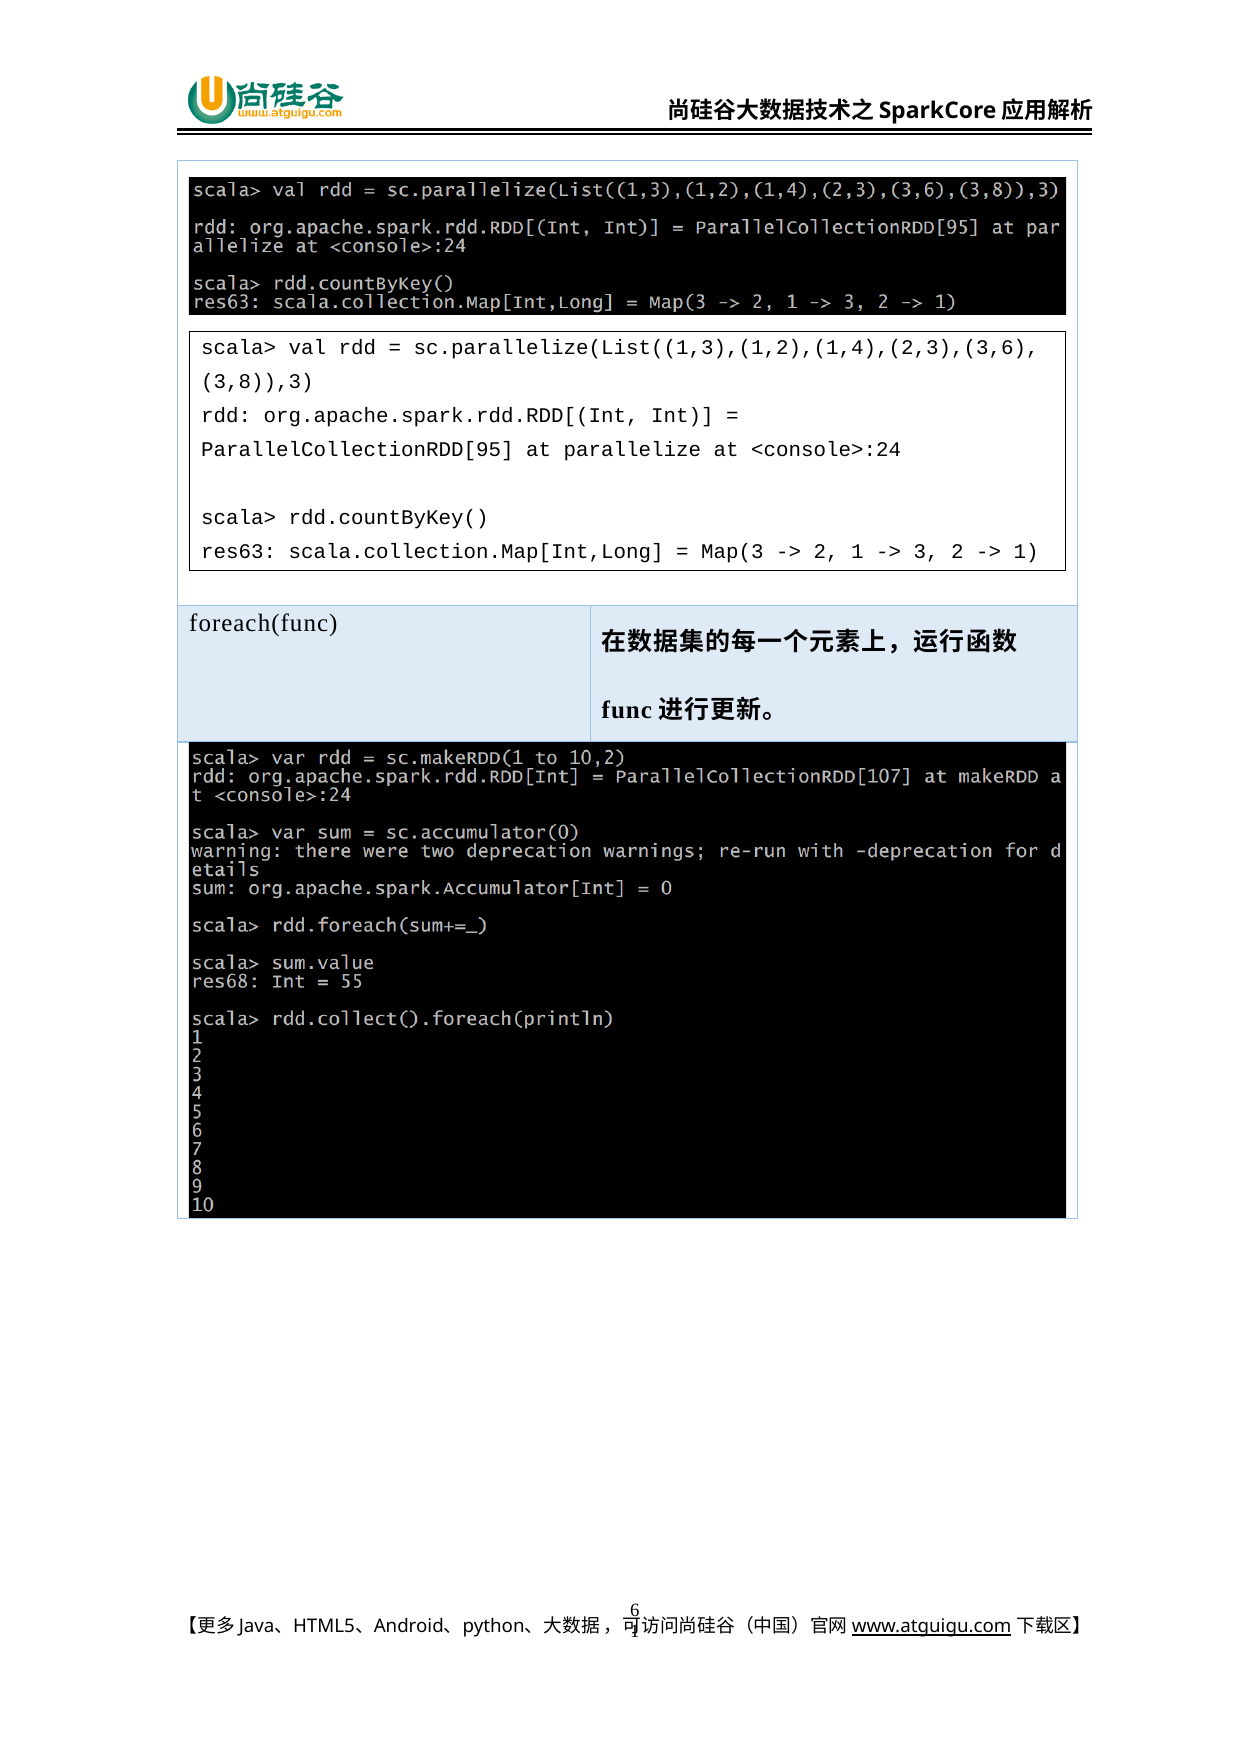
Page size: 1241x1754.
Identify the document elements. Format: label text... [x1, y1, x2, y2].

picture [177, 68, 362, 128]
table_cell [178, 161, 1077, 604]
table_cell 在数据集的每一个元素上，运行函数func进行更新。 [591, 606, 1077, 741]
picture [188, 742, 1067, 1218]
picture [188, 177, 1067, 315]
table_cell [1067, 743, 1077, 1218]
table_cell [178, 743, 188, 1218]
table_cell foreach(func) [178, 606, 590, 741]
